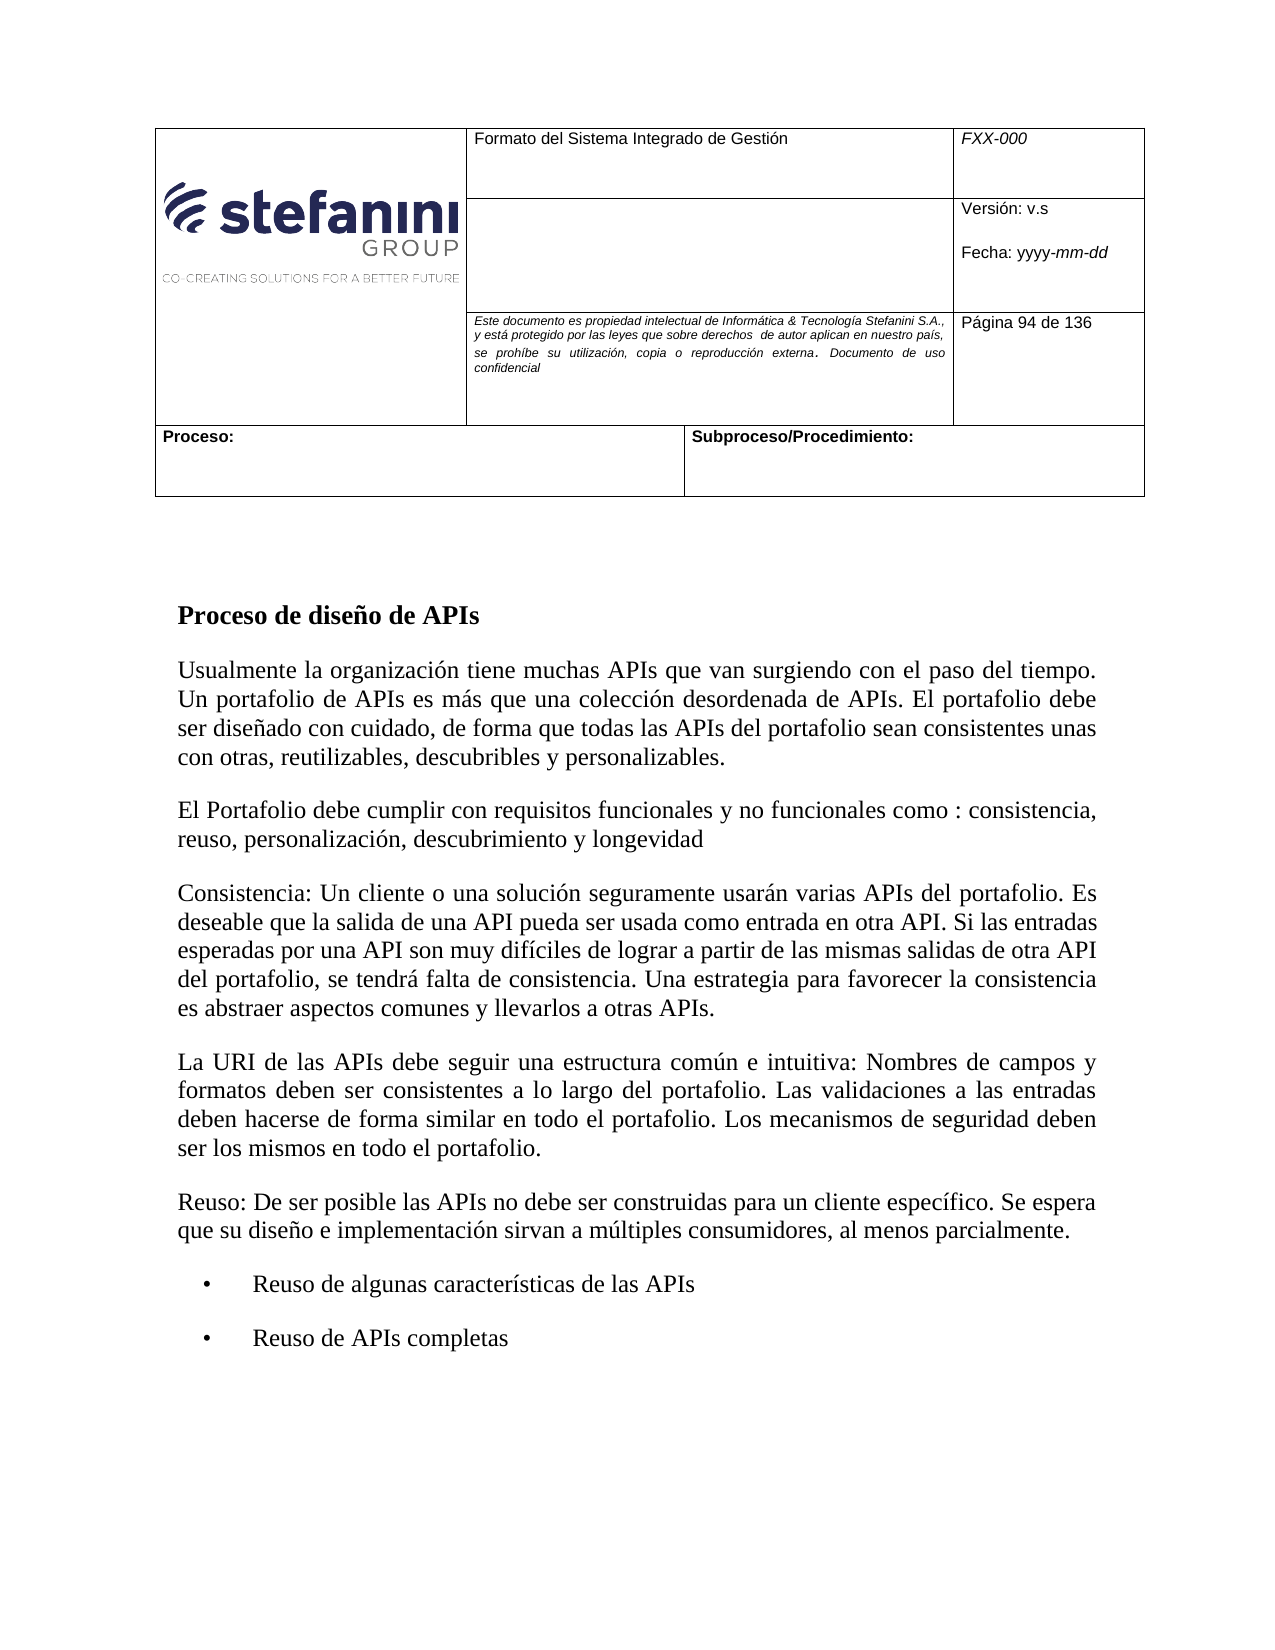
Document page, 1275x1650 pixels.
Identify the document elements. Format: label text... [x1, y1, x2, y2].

text El Portafolio debe cumplir con requisitos funcionales y no funcionales como : consistencia, reuso, personalización, descubrimiento y longevidad [177, 796, 1098, 853]
text Usualmente la organización tiene muchas APIs que van surgiendo con el paso del tiempo. Un portafolio de APIs es más que una colección desordenada de APIs. El portafolio debe ser diseñado con cuidado, de forma que todas las APIs del portafolio sean consistentes unas con otras, reutilizables, descubribles y personalizables. [177, 656, 1098, 771]
list Reuso de APIs completas [202, 1323, 1098, 1352]
text Reuso: De ser posible las APIs no debe ser construidas para un cliente específico. Se espera que su diseño e implementación sirvan a múltiples consumidores, al menos parcialmente. [177, 1187, 1098, 1244]
picture [162, 182, 460, 286]
list Reuso de algunas características de las APIs [202, 1269, 1098, 1298]
text Consistencia: Un cliente o una solución seguramente usarán varias APIs del portafolio. Es deseable que la salida de una API pueda ser usada como entrada en otra API. Si las entradas esperadas por una API son muy difíciles de lograr a partir de las mismas salidas de otra API del portafolio, se tendrá falta de consistencia. Una estrategia para favorecer la consistencia es abstraer aspectos comunes y llevarlos a otras APIs. [177, 878, 1098, 1022]
text La URI de las APIs debe seguir una estructura común e intuitiva: Nombres de campos y formatos deben ser consistentes a lo largo del portafolio. Las validaciones a las entradas deben hacerse de forma similar en todo el portafolio. Los mecanismos de seguridad deben ser los mismos en todo el portafolio. [177, 1047, 1098, 1162]
subtitle Proceso de diseño de APIs [177, 599, 1098, 631]
